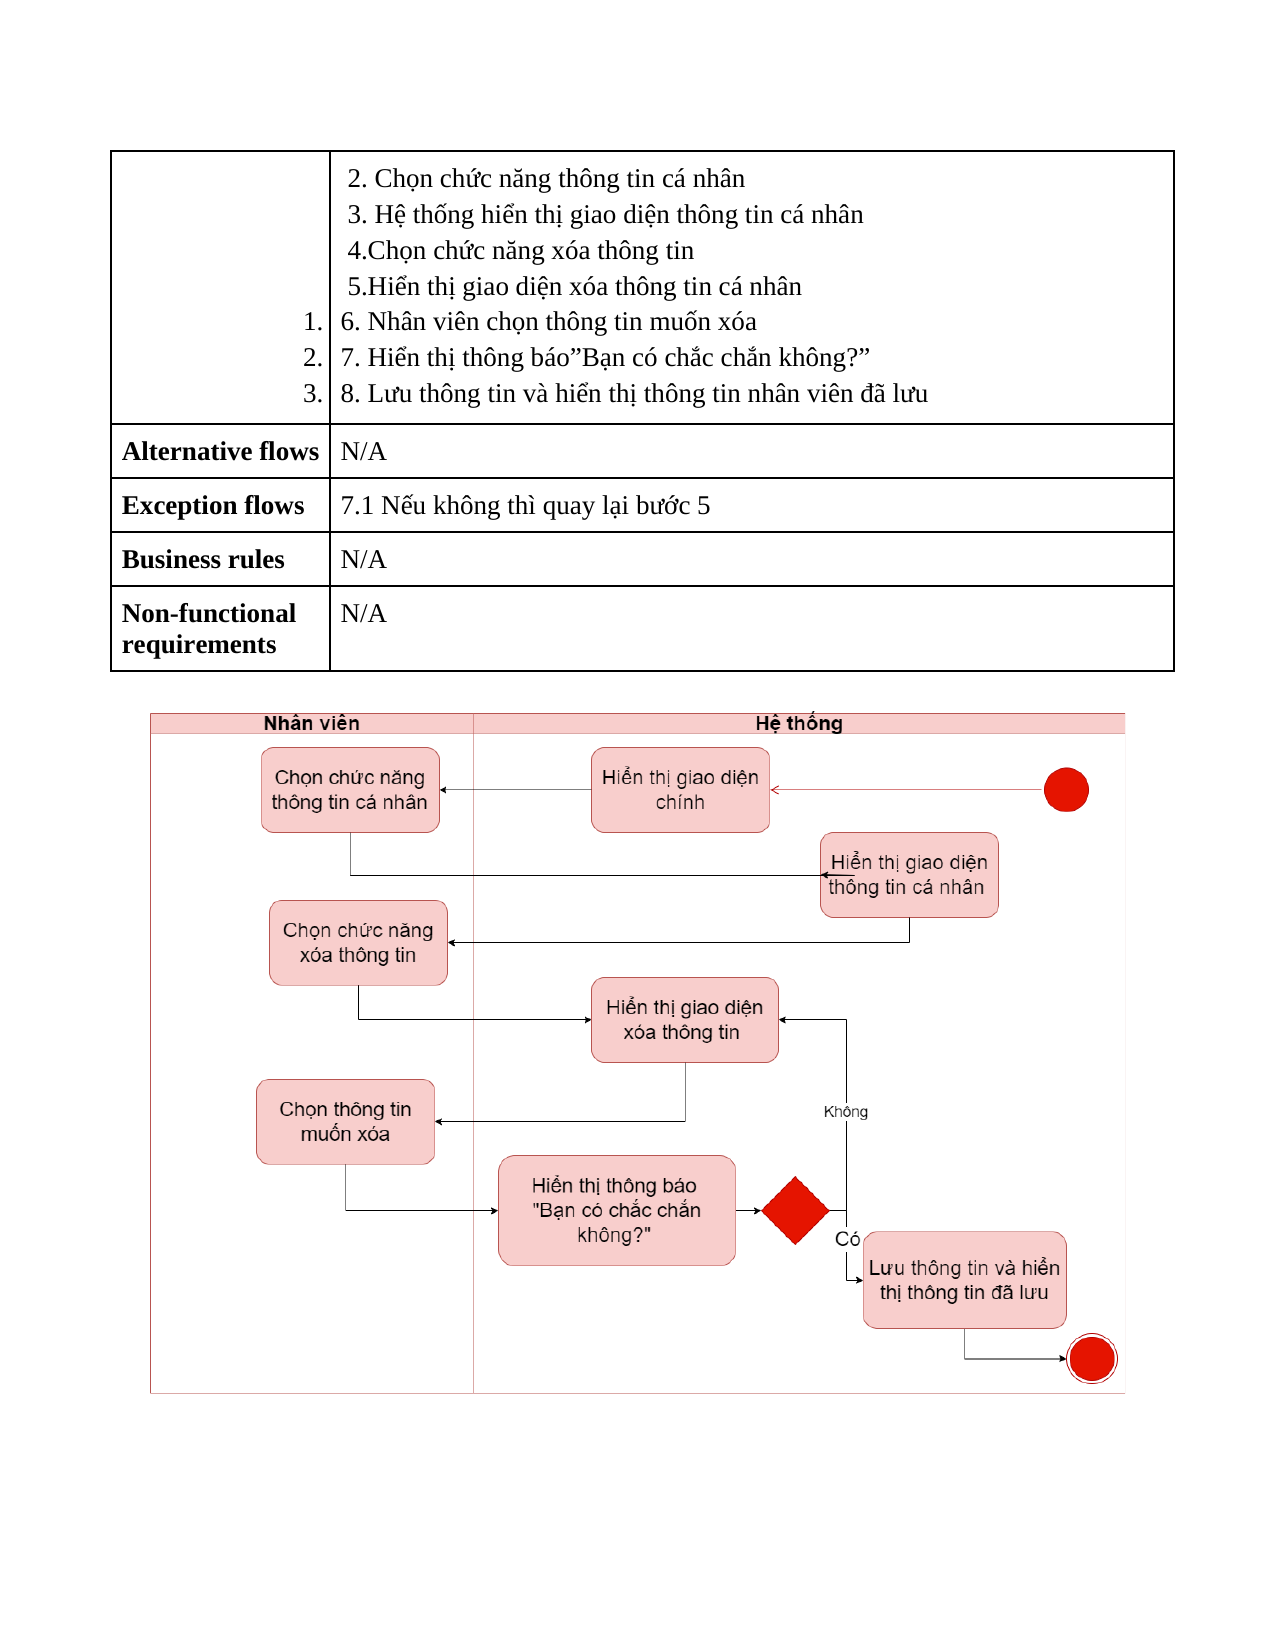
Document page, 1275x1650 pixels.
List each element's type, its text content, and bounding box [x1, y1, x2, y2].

table_cell 7.1 Nếu không thì quay lại bước 5 [331, 479, 1173, 531]
table_cell N/A [331, 533, 1173, 585]
table_cell Main flow [112, 152, 329, 423]
table_cell Exception flows [112, 479, 329, 531]
table_cell Non-functional requirements [112, 587, 329, 670]
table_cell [331, 152, 1173, 423]
table_cell Business rules [112, 533, 329, 585]
table_cell Alternative flows [112, 425, 329, 477]
picture [150, 711, 1125, 1394]
table_cell N/A [331, 425, 1173, 477]
table_cell N/A [331, 587, 1173, 670]
